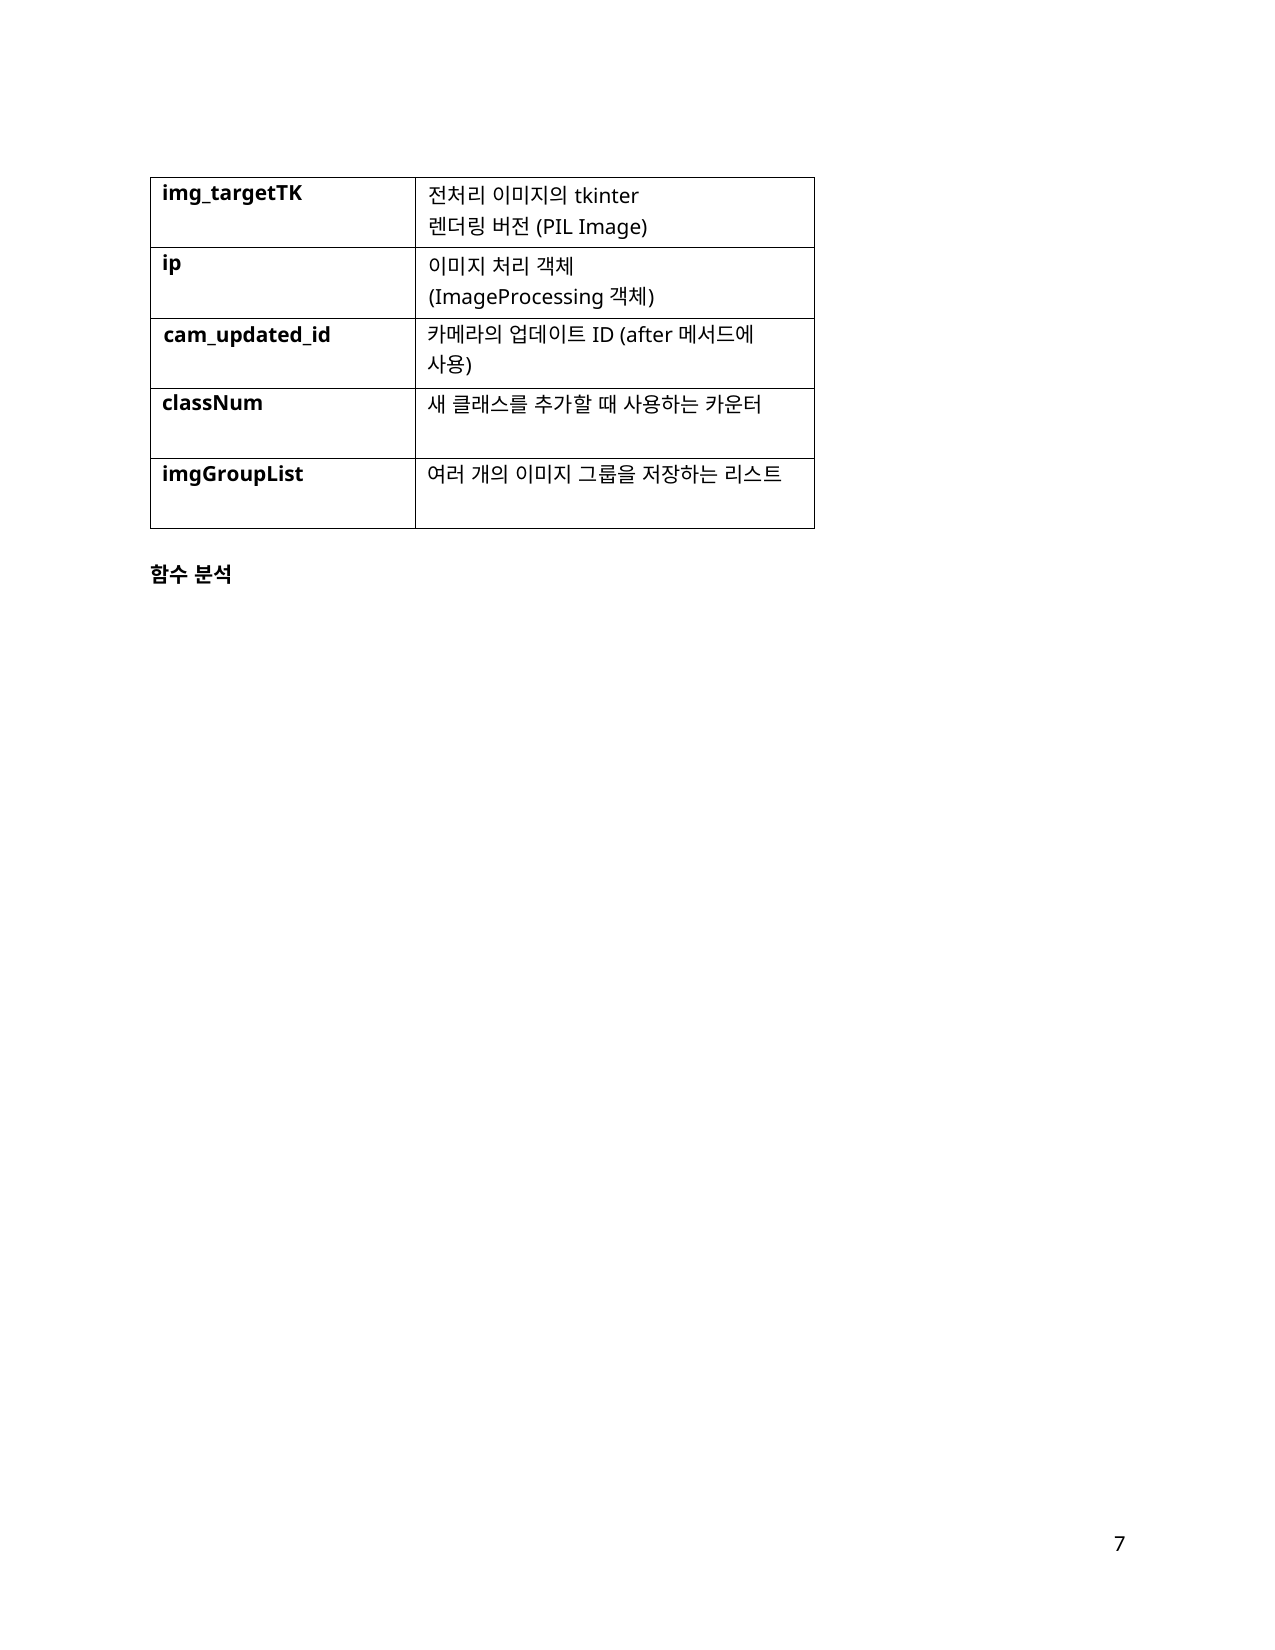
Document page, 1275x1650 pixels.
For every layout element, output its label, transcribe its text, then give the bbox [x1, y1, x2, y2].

table_cell 여러 개의 이미지 그룹을 저장하는 리스트 [416, 459, 814, 528]
table_cell ip [151, 248, 415, 317]
table_cell img_targetTK [151, 178, 415, 247]
table_cell classNum [151, 389, 415, 458]
table_cell [151, 319, 415, 387]
text 함수 분석 [150, 558, 1125, 588]
table_cell 카메라의 업데이트 ID (after 메서드에 사용) [416, 319, 814, 387]
table_cell [416, 178, 814, 247]
table_cell [416, 248, 814, 317]
table_cell 새 클래스를 추가할 때 사용하는 카운터 [416, 389, 814, 458]
table_cell imgGroupList [151, 459, 415, 528]
